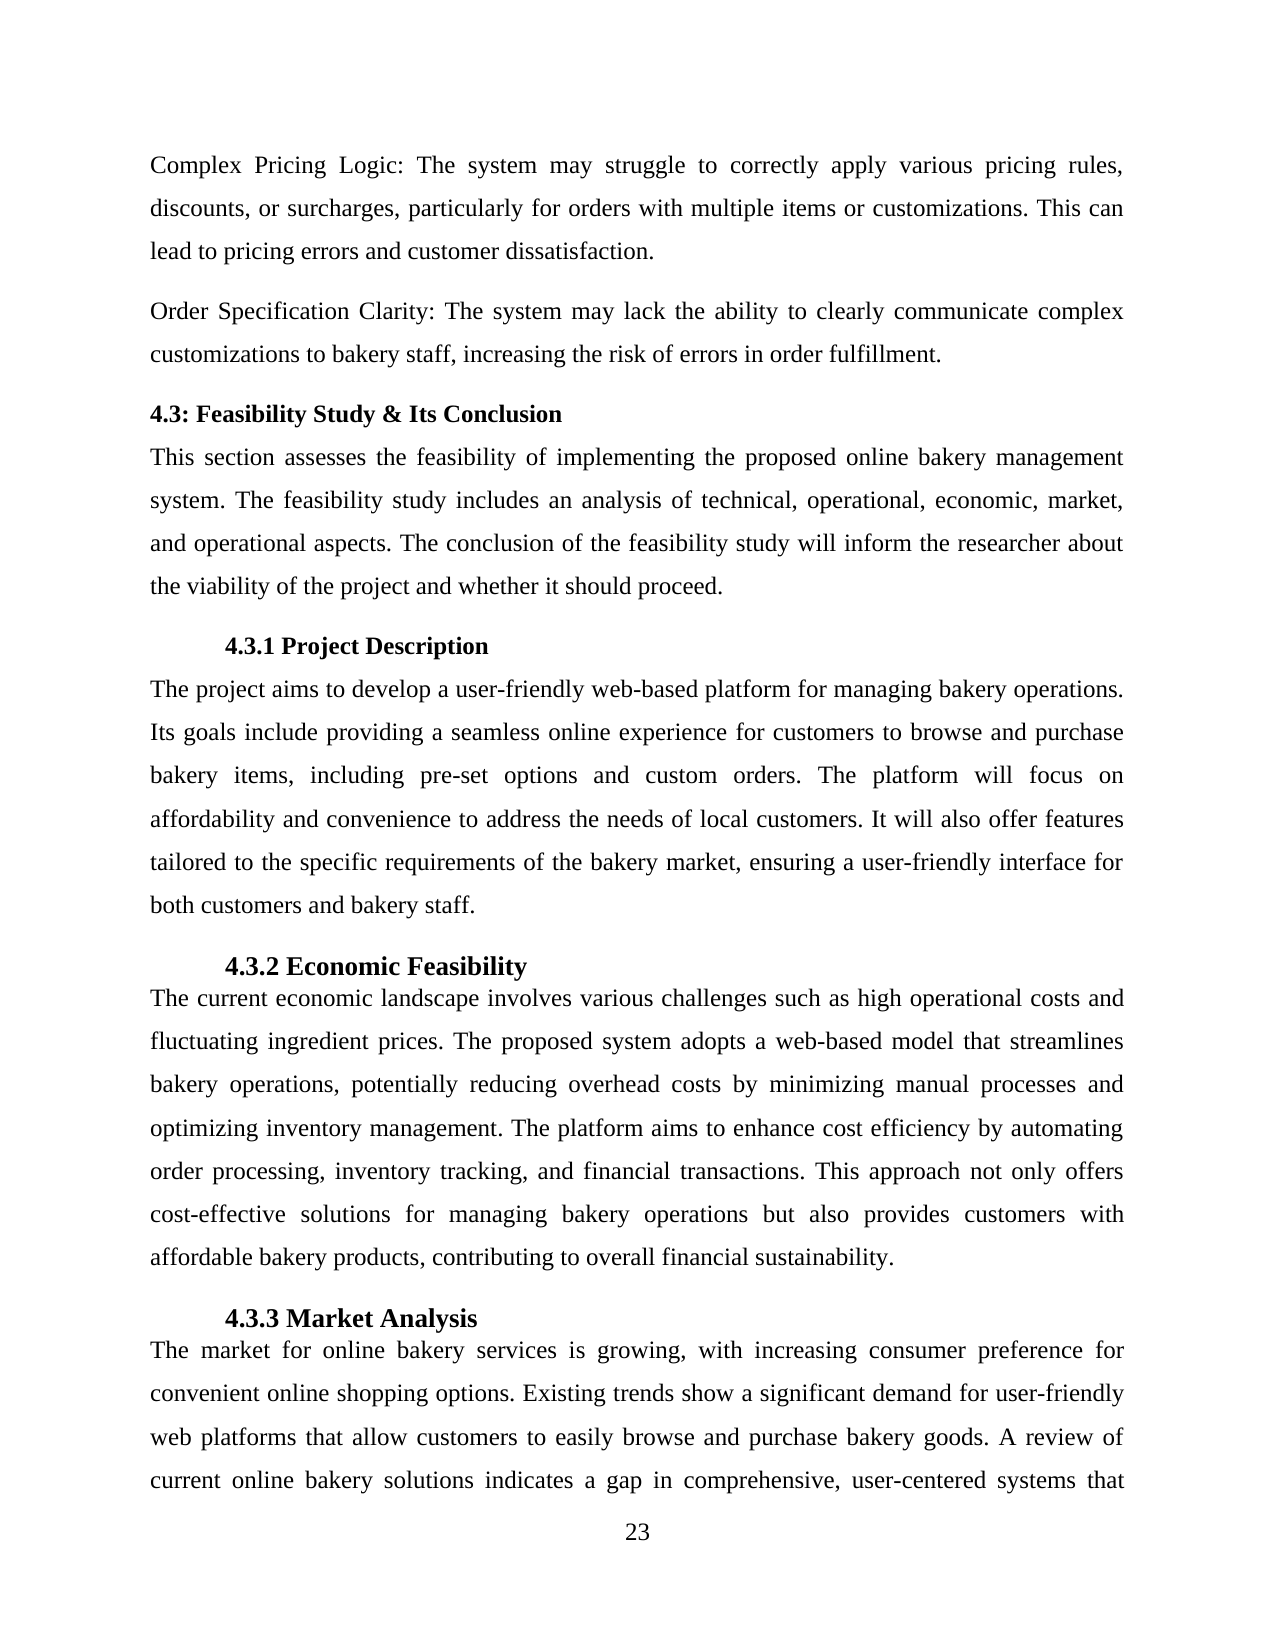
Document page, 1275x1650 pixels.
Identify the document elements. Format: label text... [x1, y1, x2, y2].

subtitle 4.3.3 Market Analysis [225, 1302, 1125, 1333]
subtitle 4.3: Feasibility Study & Its Conclusion [150, 399, 1125, 428]
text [150, 1335, 1125, 1493]
subtitle 4.3.2 Economic Feasibility [225, 950, 1125, 981]
text The project aims to develop a user-friendly web-based platform for managing bakery operations. Its goals include providing a seamless online experience for customers to browse and purchase bakery items, including pre-set options and custom orders. The platform will focus on affordability and convenience to address the needs of local customers. It will also offer features tailored to the specific requirements of the bakery market, ensuring a user-friendly interface for both customers and bakery staff. [150, 674, 1125, 919]
text Order Specification Clarity: The system may lack the ability to clearly communicate complex customizations to bakery staff, increasing the risk of errors in order fulfillment. [150, 296, 1125, 368]
text This section assesses the feasibility of implementing the proposed online bakery management system. The feasibility study includes an analysis of technical, operational, economic, market, and operational aspects. The conclusion of the feasibility study will inform the researcher about the viability of the project and whether it should proceed. [150, 442, 1125, 600]
subtitle 4.3.1 Project Description [225, 631, 1125, 660]
text Complex Pricing Logic: The system may struggle to correctly apply various pricing rules, discounts, or surcharges, particularly for orders with multiple items or customizations. This can lead to pricing errors and customer dissatisfaction. [150, 150, 1125, 265]
text The current economic landscape involves various challenges such as high operational costs and fluctuating ingredient prices. The proposed system adopts a web-based model that streamlines bakery operations, potentially reducing overhead costs by minimizing manual processes and optimizing inventory management. The platform aims to enhance cost efficiency by automating order processing, inventory tracking, and financial transactions. This approach not only offers cost-effective solutions for managing bakery operations but also provides customers with affordable bakery products, contributing to overall financial sustainability. [150, 983, 1125, 1271]
